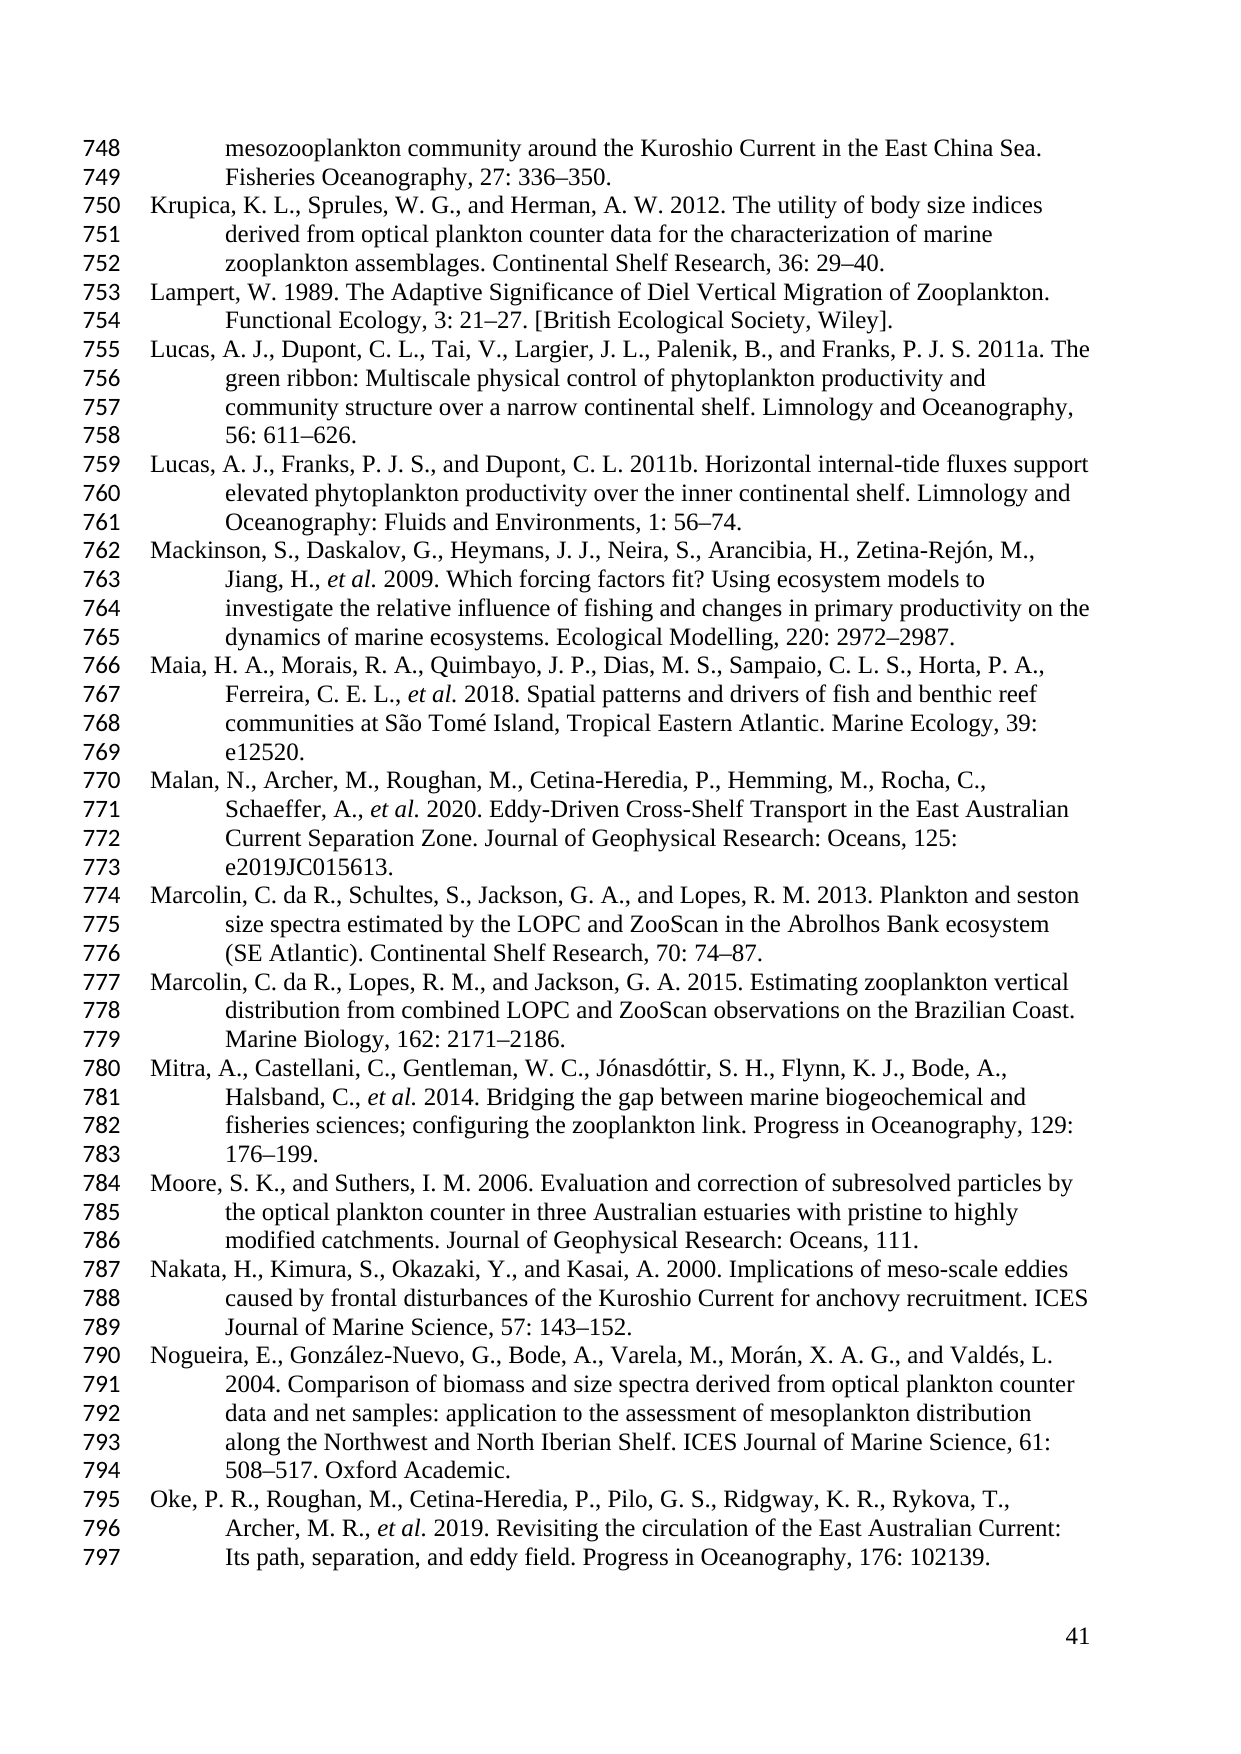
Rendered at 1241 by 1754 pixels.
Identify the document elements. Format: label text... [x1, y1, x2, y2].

text Nakata, H., Kimura, S., Okazaki, Y., and Kasai, A. 2000. Implications of meso-scale eddies caused by frontal disturbances of the Kuroshio Current for anchovy recruitment. ICES Journal of Marine Science, 57: 143–152. [150, 1254, 1090, 1340]
text Maia, H. A., Morais, R. A., Quimbayo, J. P., Dias, M. S., Sampaio, C. L. S., Horta, P. A., Ferreira, C. E. L., et al. 2018. Spatial patterns and drivers of fish and benthic reef communities at São Tomé Island, Tropical Eastern Atlantic. Marine Ecology, 39: e12520. [150, 650, 1090, 765]
text Moore, S. K., and Suthers, I. M. 2006. Evaluation and correction of subresolved particles by the optical plankton counter in three Australian estuaries with pristine to highly modified catchments. Journal of Geophysical Research: Oceans, 111. [150, 1168, 1090, 1254]
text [150, 133, 1090, 190]
text Malan, N., Archer, M., Roughan, M., Cetina-Heredia, P., Hemming, M., Rocha, C., Schaeffer, A., et al. 2020. Eddy-Driven Cross-Shelf Transport in the East Australian Current Separation Zone. Journal of Geophysical Research: Oceans, 125: e2019JC015613. [150, 765, 1090, 880]
text Mackinson, S., Daskalov, G., Heymans, J. J., Neira, S., Arancibia, H., Zetina-Rejón, M., Jiang, H., et al. 2009. Which forcing factors fit? Using ecosystem models to investigate the relative influence of fishing and changes in primary productivity on the dynamics of marine ecosystems. Ecological Modelling, 220: 2972–2987. [150, 535, 1090, 650]
text Marcolin, C. da R., Lopes, R. M., and Jackson, G. A. 2015. Estimating zooplankton vertical distribution from combined LOPC and ZooScan observations on the Brazilian Coast. Marine Biology, 162: 2171–2186. [150, 967, 1090, 1053]
text Oke, P. R., Roughan, M., Cetina-Heredia, P., Pilo, G. S., Ridgway, K. R., Rykova, T., Archer, M. R., et al. 2019. Revisiting the circulation of the East Australian Current: Its path, separation, and eddy field. Progress in Oceanography, 176: 102139. [150, 1484, 1090, 1570]
text Lucas, A. J., Dupont, C. L., Tai, V., Largier, J. L., Palenik, B., and Franks, P. J. S. 2011a. The green ribbon: Multiscale physical control of phytoplankton productivity and community structure over a narrow continental shelf. Limnology and Oceanography, 56: 611–626. [150, 334, 1090, 449]
text Nogueira, E., González-Nuevo, G., Bode, A., Varela, M., Morán, X. A. G., and Valdés, L. 2004. Comparison of biomass and size spectra derived from optical plankton counter data and net samples: application to the assessment of mesoplankton distribution along the Northwest and North Iberian Shelf. ICES Journal of Marine Science, 61: 508–517. Oxford Academic. [150, 1340, 1090, 1484]
text Lucas, A. J., Franks, P. J. S., and Dupont, C. L. 2011b. Horizontal internal-tide fluxes support elevated phytoplankton productivity over the inner continental shelf. Limnology and Oceanography: Fluids and Environments, 1: 56–74. [150, 449, 1090, 535]
text Mitra, A., Castellani, C., Gentleman, W. C., Jónasdóttir, S. H., Flynn, K. J., Bode, A., Halsband, C., et al. 2014. Bridging the gap between marine biogeochemical and fisheries sciences; configuring the zooplankton link. Progress in Oceanography, 129: 176–199. [150, 1053, 1090, 1168]
text Lampert, W. 1989. The Adaptive Significance of Diel Vertical Migration of Zooplankton. Functional Ecology, 3: 21–27. [British Ecological Society, Wiley]. [150, 277, 1090, 334]
text Marcolin, C. da R., Schultes, S., Jackson, G. A., and Lopes, R. M. 2013. Plankton and seston size spectra estimated by the LOPC and ZooScan in the Abrolhos Bank ecosystem (SE Atlantic). Continental Shelf Research, 70: 74–87. [150, 880, 1090, 967]
text Krupica, K. L., Sprules, W. G., and Herman, A. W. 2012. The utility of body size indices derived from optical plankton counter data for the characterization of marine zooplankton assemblages. Continental Shelf Research, 36: 29–40. [150, 190, 1090, 277]
